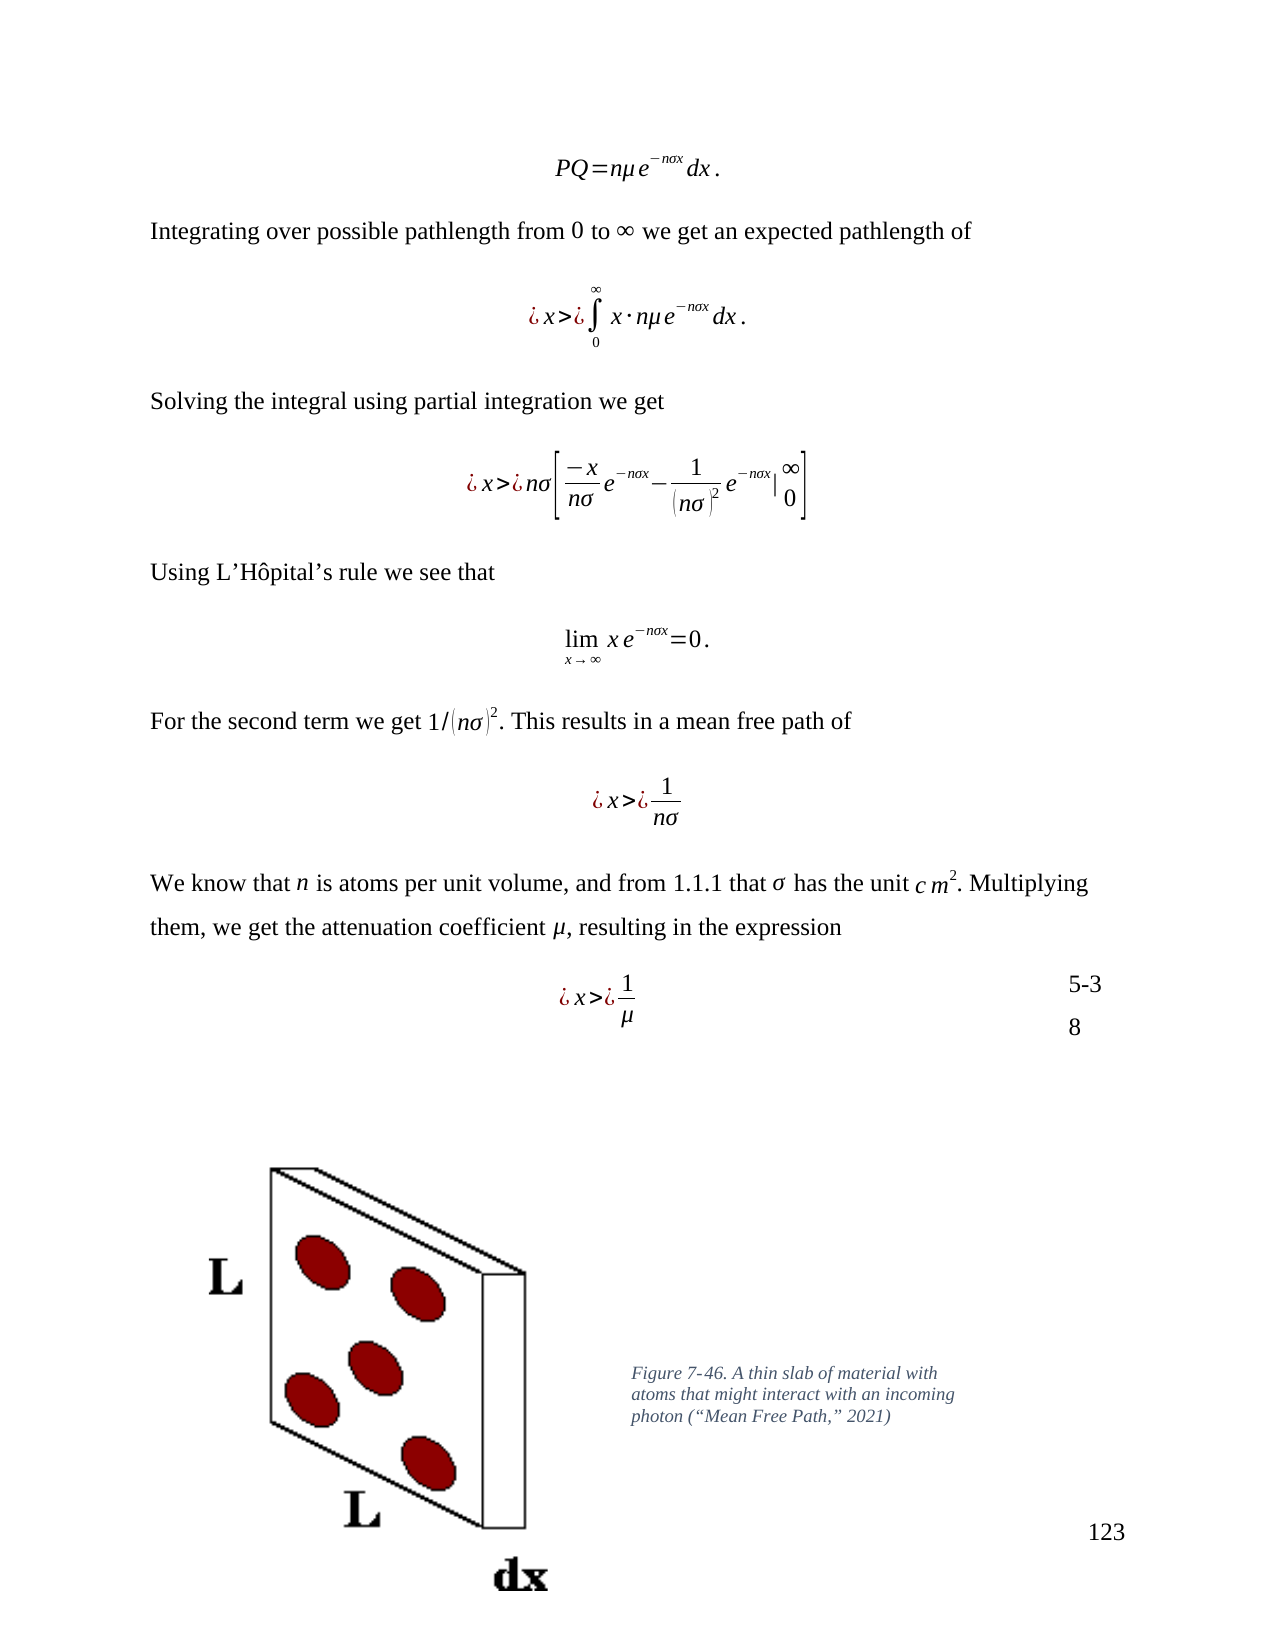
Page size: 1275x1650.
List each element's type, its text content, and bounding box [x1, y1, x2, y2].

text Using L’Hôpital’s rule we see that [150, 557, 1125, 586]
text We know that is atoms per unit volume, and from 1.1.1 that has the unit . Multiplying them, we get the attenuation coefficient , resulting in the expression [150, 867, 1125, 941]
picture [207, 1166, 547, 1587]
text Integrating over possible pathlength from to we get an expected pathlength of [150, 216, 1125, 245]
table_header [139, 969, 1057, 1076]
text For the second term we get . This results in a mean free path of [150, 704, 1125, 737]
text Solving the integral using partial integration we get [150, 386, 1125, 415]
